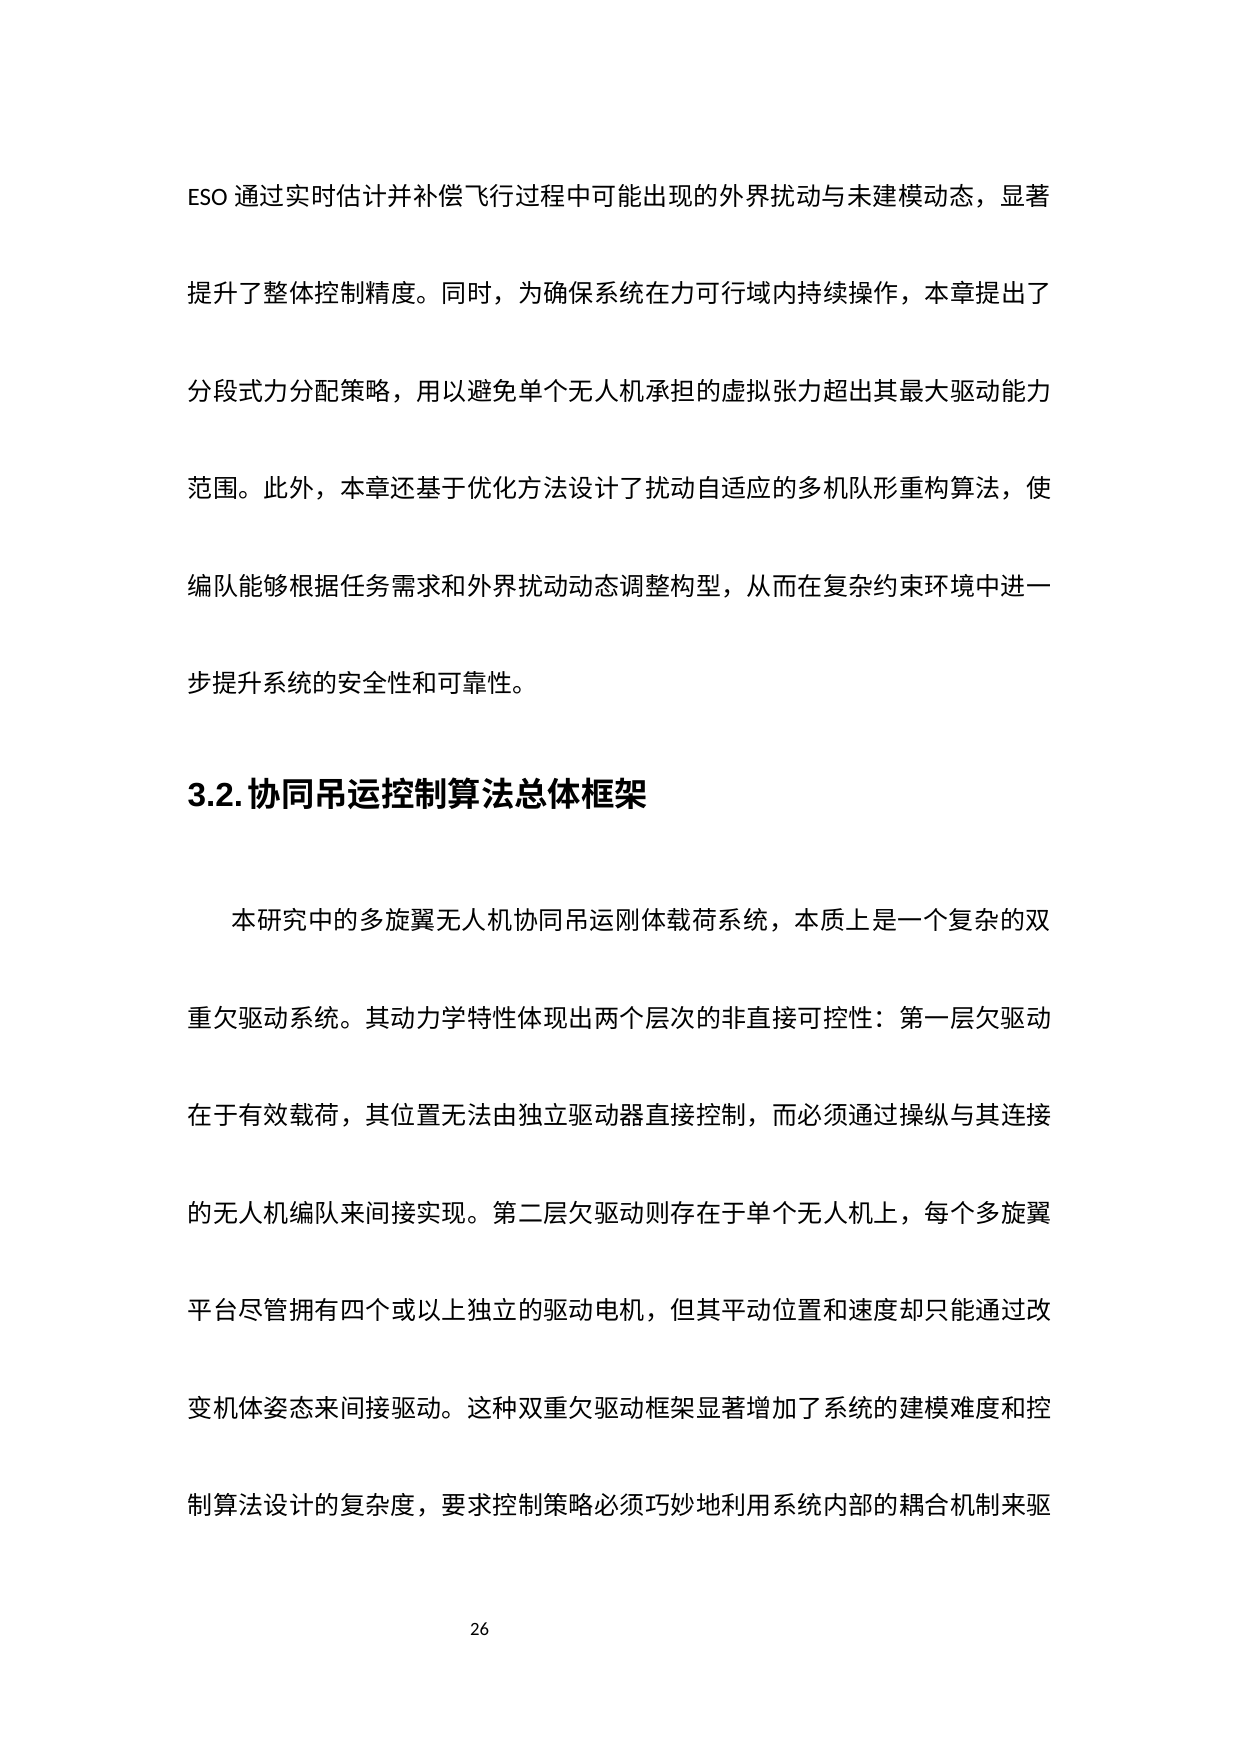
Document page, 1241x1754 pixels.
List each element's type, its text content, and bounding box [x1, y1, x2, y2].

subtitle 协同吊运控制算法总体框架 [187, 760, 1053, 825]
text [187, 162, 1053, 714]
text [187, 886, 1053, 1536]
